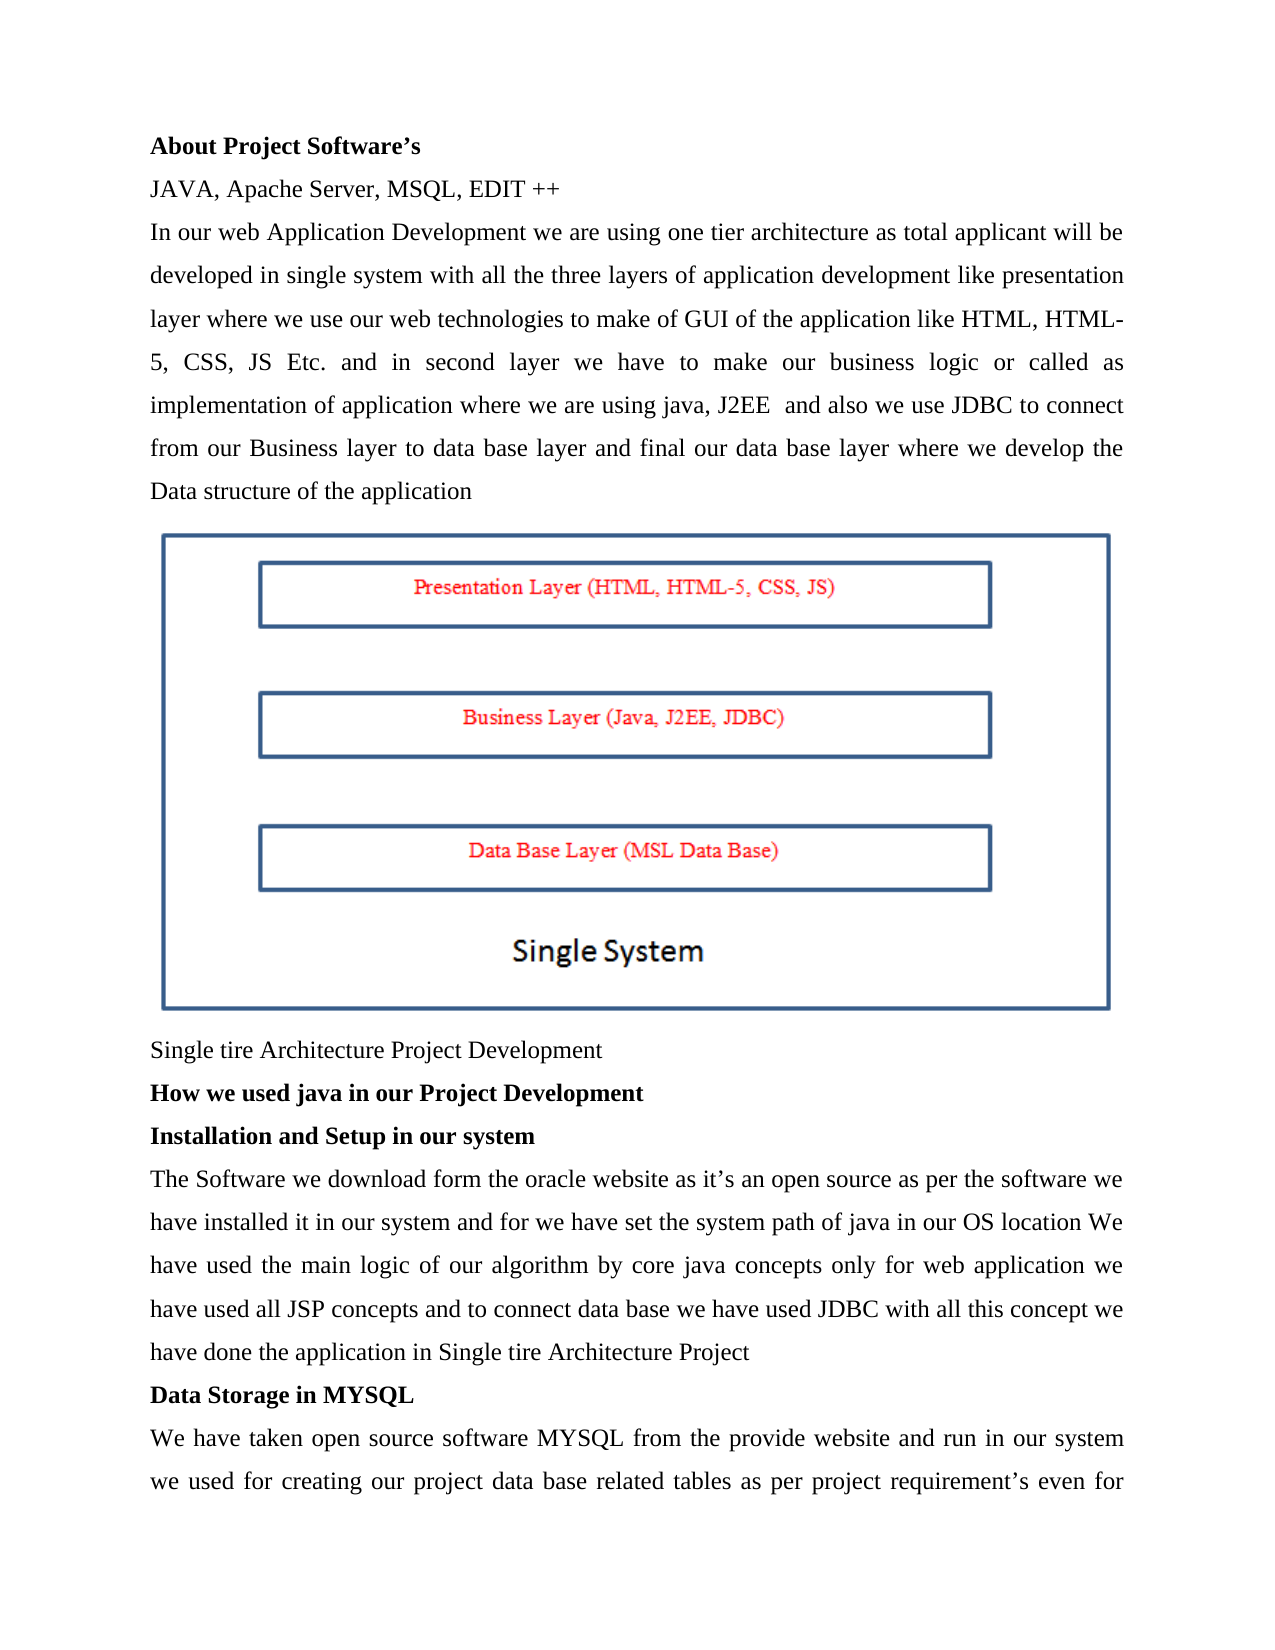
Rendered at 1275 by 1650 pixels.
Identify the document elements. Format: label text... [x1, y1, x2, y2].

text About Project Software’s [150, 131, 1125, 160]
text Single tire Architecture Project Development [150, 1035, 1125, 1064]
text JAVA, Apache Server, MSQL, EDIT ++ [150, 174, 1125, 203]
text In our web Application Development we are using one tier architecture as total applicant will be developed in single system with all the three layers of application development like presentation layer where we use our web technologies to make of GUI of the application like HTML, HTML-5, CSS, JS Etc. and in second layer we have to make our business logic or called as implementation of application where we are using java, J2EE and also we use JDBC to connect from our Business layer to data base layer and final our data base layer where we develop the Data structure of the application [150, 217, 1125, 505]
picture [150, 519, 1124, 1021]
text The Software we download form the oracle website as it’s an open source as per the software we have installed it in our system and for we have set the system path of java in our OS location We have used the main logic of our algorithm by core java concepts only for web application we have used all JSP concepts and to connect data base we have used JDBC with all this concept we have done the application in Single tire Architecture Project [150, 1164, 1125, 1366]
text How we used java in our Project Development [150, 1078, 1125, 1107]
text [150, 1423, 1125, 1495]
text Data Storage in MYSQL [150, 1380, 1125, 1409]
text Installation and Setup in our system [150, 1121, 1125, 1150]
